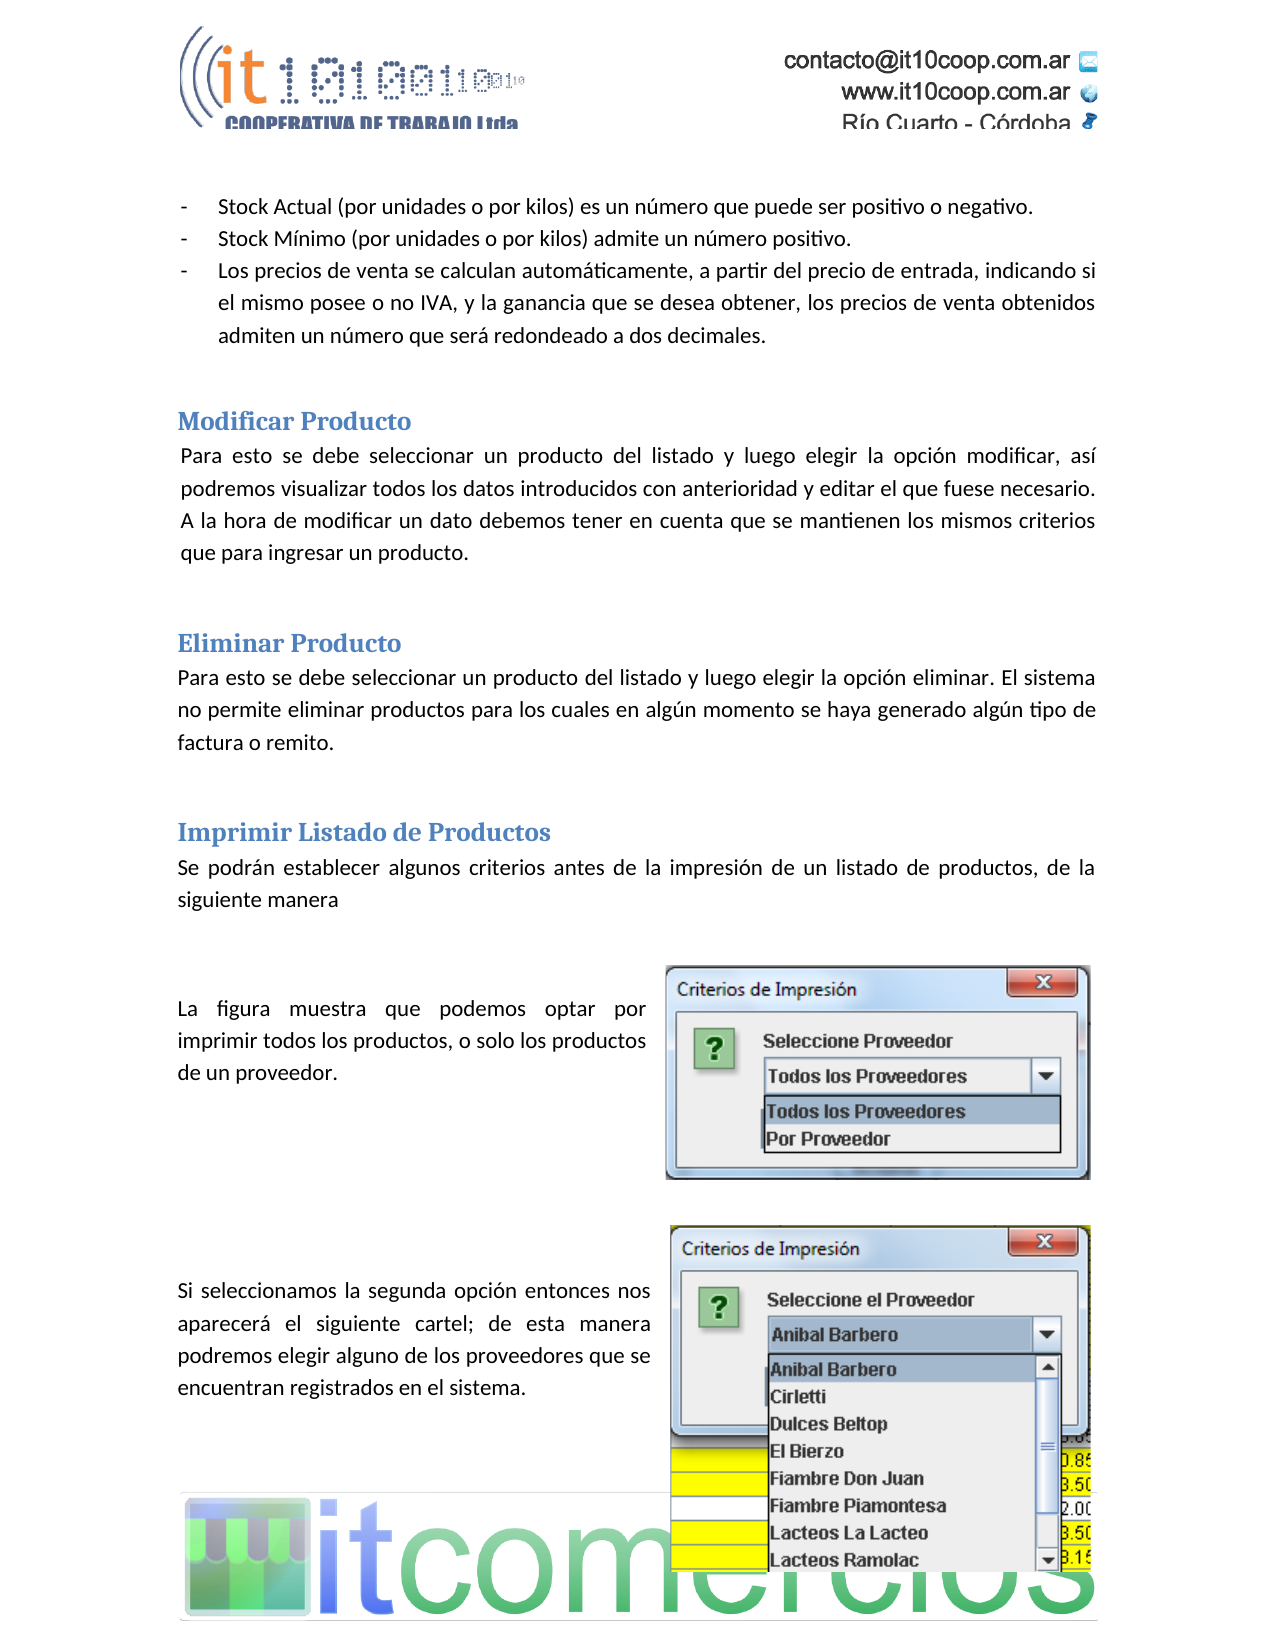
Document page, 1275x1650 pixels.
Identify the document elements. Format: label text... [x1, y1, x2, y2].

list Los precios de venta se calculan automáticamente, a partir del precio de entrada, indicando si el mismo posee o no IVA, y la ganancia que se desea obtener, los precios de venta obtenidos admiten un número que será redondeado a dos decimales. [180, 256, 1098, 349]
text Para esto se debe seleccionar un producto del listado y luego elegir la opción eliminar. El sistema no permite eliminar productos para los cuales en algún momento se haya generado algún tipo de factura o remito. [177, 663, 1098, 756]
text Para esto se debe seleccionar un producto del listado y luego elegir la opción modificar, así podremos visualizar todos los datos introducidos con anterioridad y editar el que fuese necesario. A la hora de modificar un dato debemos tener en cuenta que se mantienen los mismos criterios que para ingresar un producto. [180, 442, 1098, 566]
subtitle Modificar Producto [177, 406, 1098, 437]
subtitle Eliminar Producto [177, 628, 1098, 659]
list Stock Mínimo (por unidades o por kilos) admite un número positivo. [180, 224, 1098, 252]
picture [665, 965, 1091, 1180]
picture [178, 1225, 1096, 1622]
subtitle Imprimir Listado de Productos [177, 817, 1098, 848]
text Se podrán establecer algunos criterios antes de la impresión de un listado de productos, de la siguiente manera [177, 853, 1098, 913]
list Stock Actual (por unidades o por kilos) es un número que puede ser positivo o negativo. [180, 192, 1098, 220]
text Si seleccionamos la segunda opción entonces nos aparecerá el siguiente cartel; de esta manera podremos elegir alguno de los proveedores que se encuentran registrados en el sistema. [177, 1277, 670, 1401]
picture [178, 25, 1096, 129]
text La figura muestra que podemos optar por imprimir todos los productos, o solo los productos de un proveedor. [177, 994, 665, 1086]
